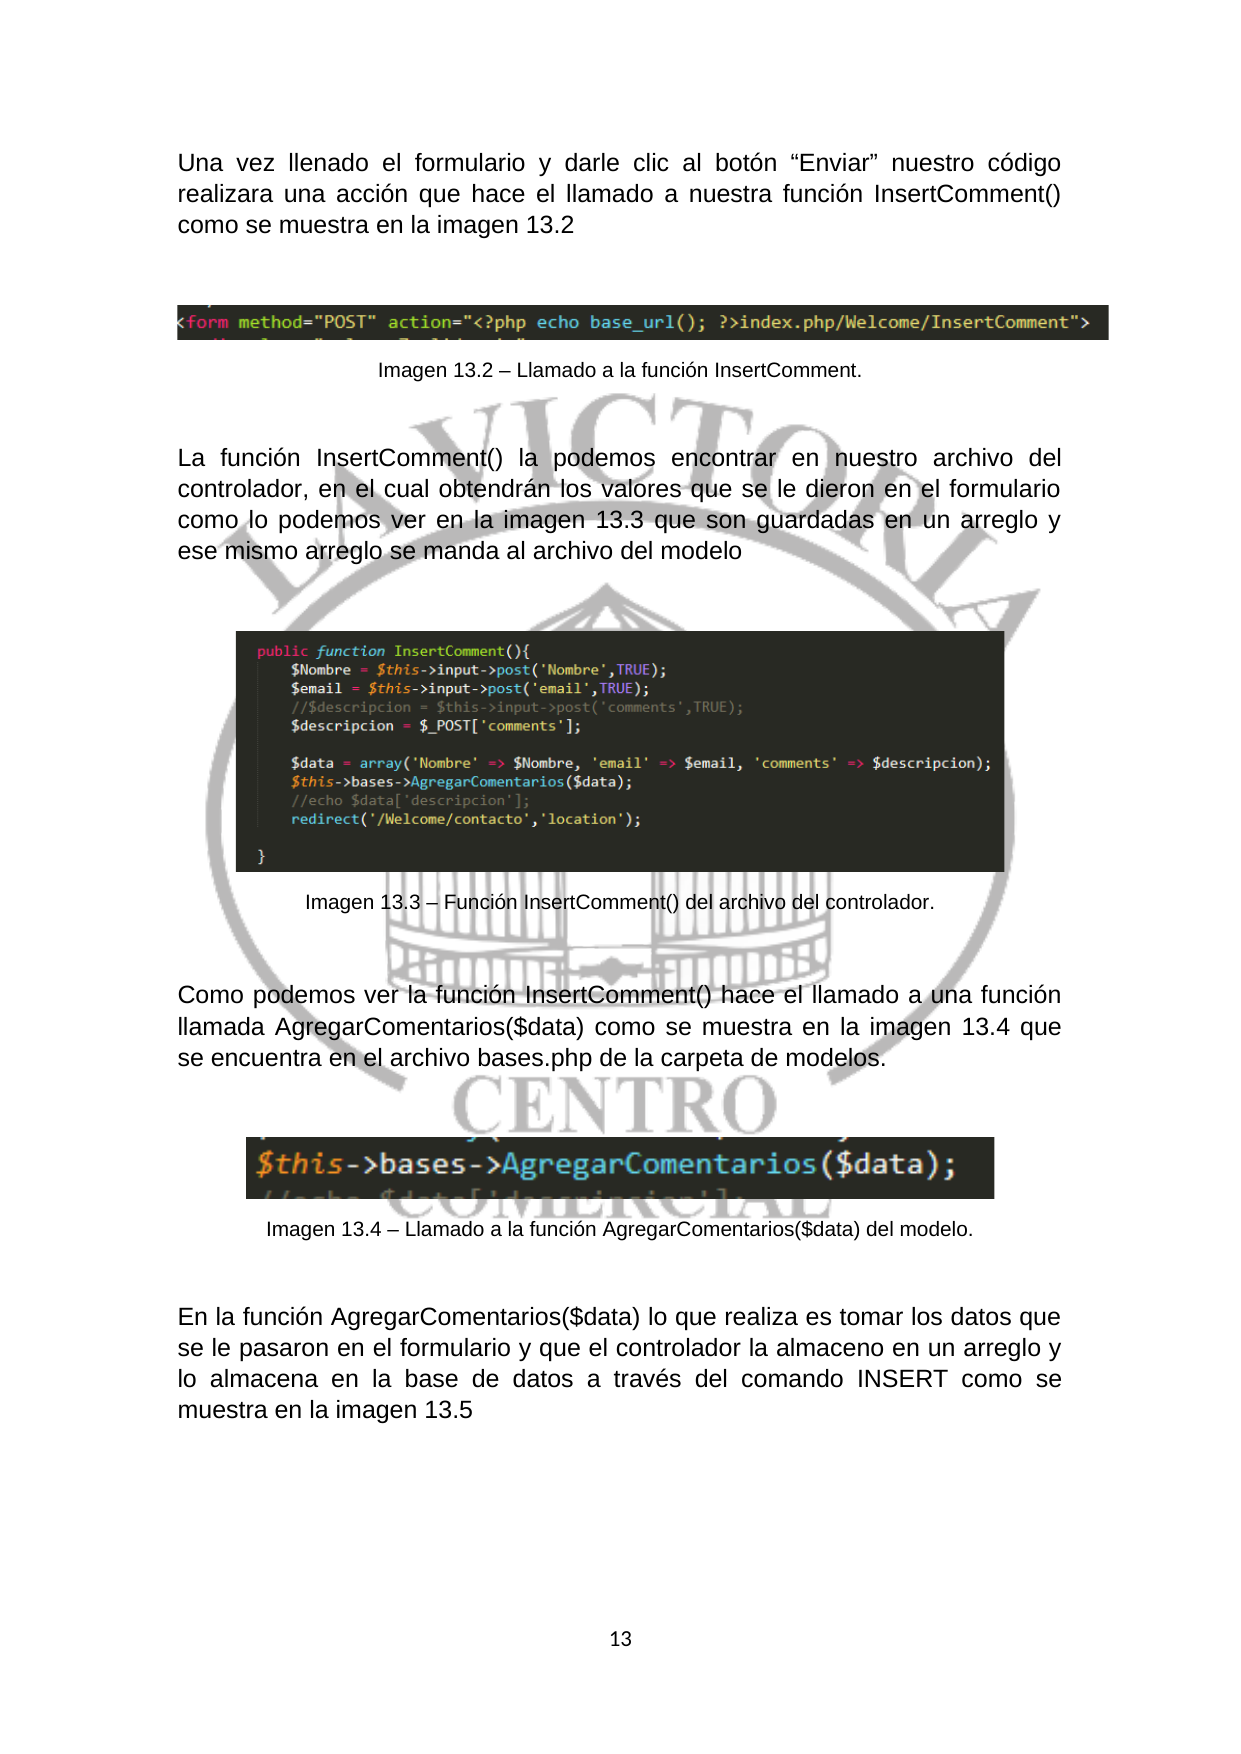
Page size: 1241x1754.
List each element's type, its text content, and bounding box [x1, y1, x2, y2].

picture [177, 305, 1109, 340]
picture [246, 1137, 995, 1199]
picture [235, 631, 1005, 872]
text La función InsertComment() la podemos encontrar en nuestro archivo del controlador, en el cual obtendrán los valores que se le dieron en el formulario como lo podemos ver en la imagen 13.3 que son guardadas en un arreglo y ese mismo arreglo se manda al archivo del modelo [177, 443, 1063, 565]
text En la función AgregarComentarios($data) lo que realiza es tomar los datos que se le pasaron en el formulario y que el controlador la almaceno en un arreglo y lo almacena en la base de datos a través del comando INSERT como se muestra en la imagen 13.5 [177, 1302, 1063, 1424]
text Imagen 13.3 – Función InsertComment() del archivo del controlador. [177, 890, 1063, 914]
text Imagen 13.2 – Llamado a la función InsertComment. [177, 358, 1063, 382]
text Como podemos ver la función InsertComment() hace el llamado a una función llamada AgregarComentarios($data) como se muestra en la imagen 13.4 que se encuentra en el archivo bases.php de la carpeta de modelos. [177, 980, 1063, 1071]
text Una vez llenado el formulario y darle clic al botón “Enviar” nuestro código realizara una acción que hace el llamado a nuestra función InsertComment() como se muestra en la imagen 13.2 [177, 148, 1063, 238]
text Imagen 13.4 – Llamado a la función AgregarComentarios($data) del modelo. [177, 1217, 1063, 1241]
